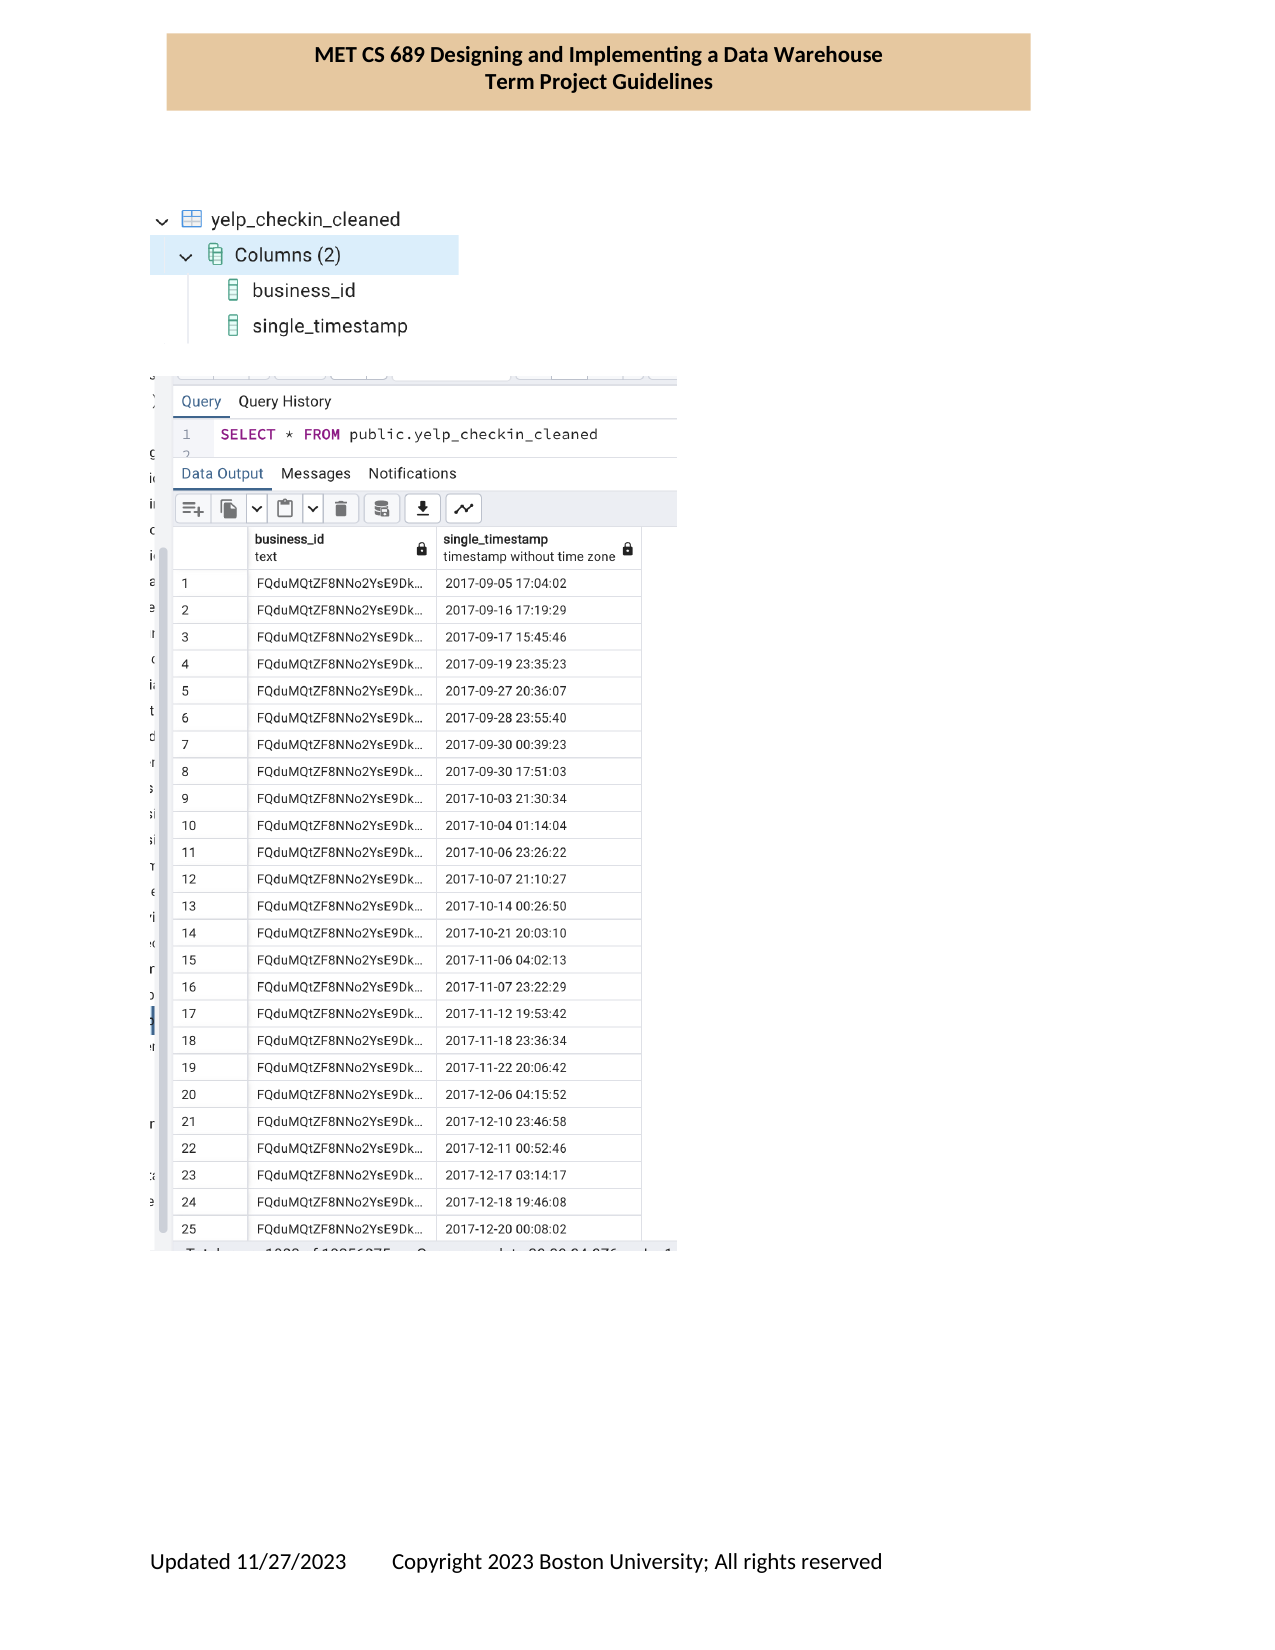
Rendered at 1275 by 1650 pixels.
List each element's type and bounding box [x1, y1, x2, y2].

picture [150, 376, 677, 1251]
picture [150, 208, 459, 344]
